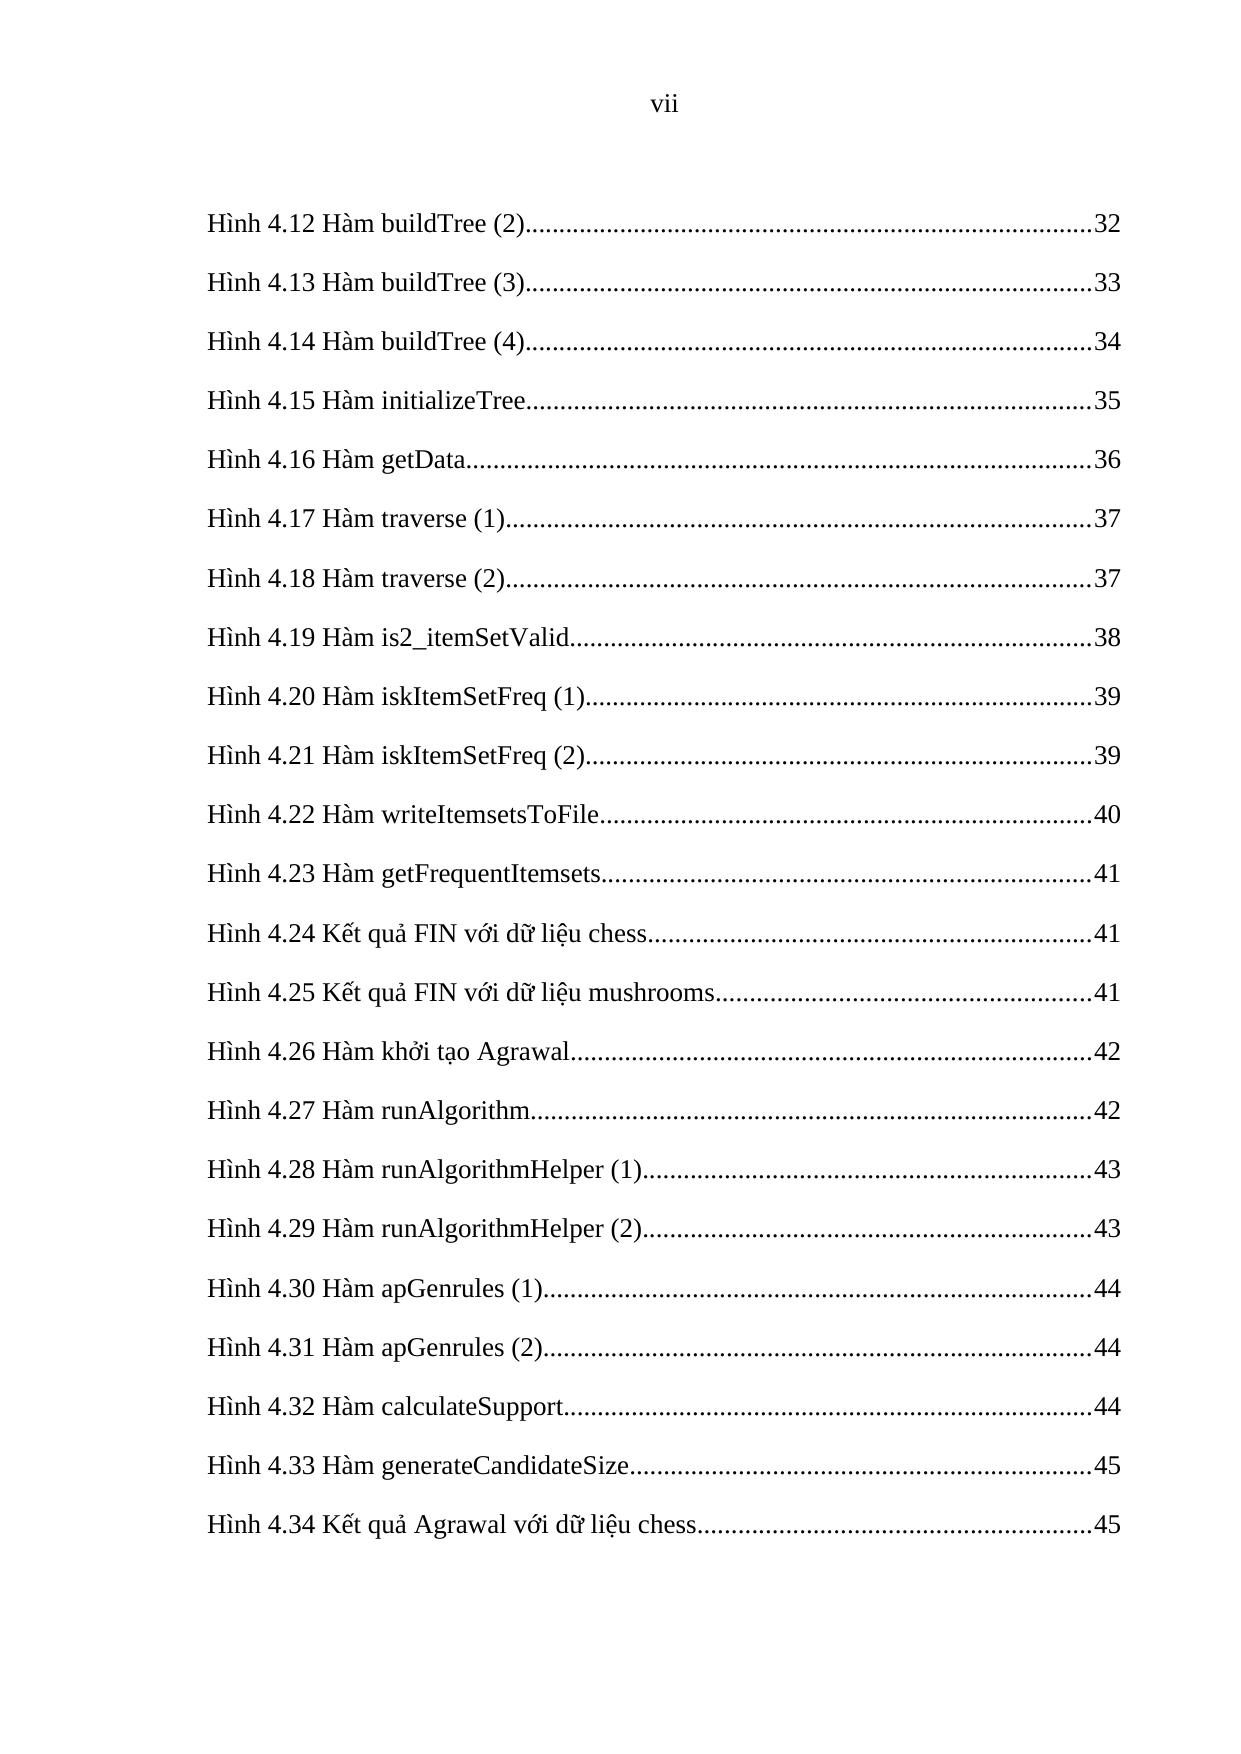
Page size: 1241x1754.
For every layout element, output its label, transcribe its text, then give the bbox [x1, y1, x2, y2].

text Hình 4.22 Hàm writeItemsetsToFile 40 [207, 798, 1122, 829]
text Hình 4.18 Hàm traverse (2) 37 [207, 562, 1122, 593]
text Hình 4.21 Hàm iskItemSetFreq (2) 39 [207, 739, 1122, 770]
text Hình 4.25 Kết quả FIN với dữ liệu mushrooms 41 [207, 976, 1122, 1007]
text Hình 4.32 Hàm calculateSupport 44 [207, 1390, 1122, 1421]
text Hình 4.33 Hàm generateCandidateSize 45 [207, 1449, 1122, 1480]
text Hình 4.28 Hàm runAlgorithmHelper (1) 43 [207, 1153, 1122, 1184]
text Hình 4.20 Hàm iskItemSetFreq (1) 39 [207, 680, 1122, 711]
text Hình 4.16 Hàm getData 36 [207, 443, 1122, 474]
text Hình 4.13 Hàm buildTree (3) 33 [207, 266, 1122, 297]
text Hình 4.15 Hàm initializeTree 35 [207, 384, 1122, 415]
text Hình 4.23 Hàm getFrequentItemsets 41 [207, 858, 1122, 889]
text Hình 4.17 Hàm traverse (1) 37 [207, 503, 1122, 534]
text Hình 4.14 Hàm buildTree (4) 34 [207, 325, 1122, 356]
text Hình 4.30 Hàm apGenrules (1) 44 [207, 1272, 1122, 1303]
text Hình 4.29 Hàm runAlgorithmHelper (2) 43 [207, 1213, 1122, 1244]
text Hình 4.31 Hàm apGenrules (2) 44 [207, 1331, 1122, 1362]
text Hình 4.27 Hàm runAlgorithm 42 [207, 1094, 1122, 1125]
text Hình 4.19 Hàm is2_itemSetValid 38 [207, 621, 1122, 652]
text Hình 4.34 Kết quả Agrawal với dữ liệu chess 45 [207, 1508, 1122, 1539]
text Hình 4.24 Kết quả FIN với dữ liệu chess 41 [207, 917, 1122, 948]
text Hình 4.26 Hàm khởi tạo Agrawal 42 [207, 1035, 1122, 1066]
text Hình 4.12 Hàm buildTree (2) 32 [207, 207, 1122, 238]
